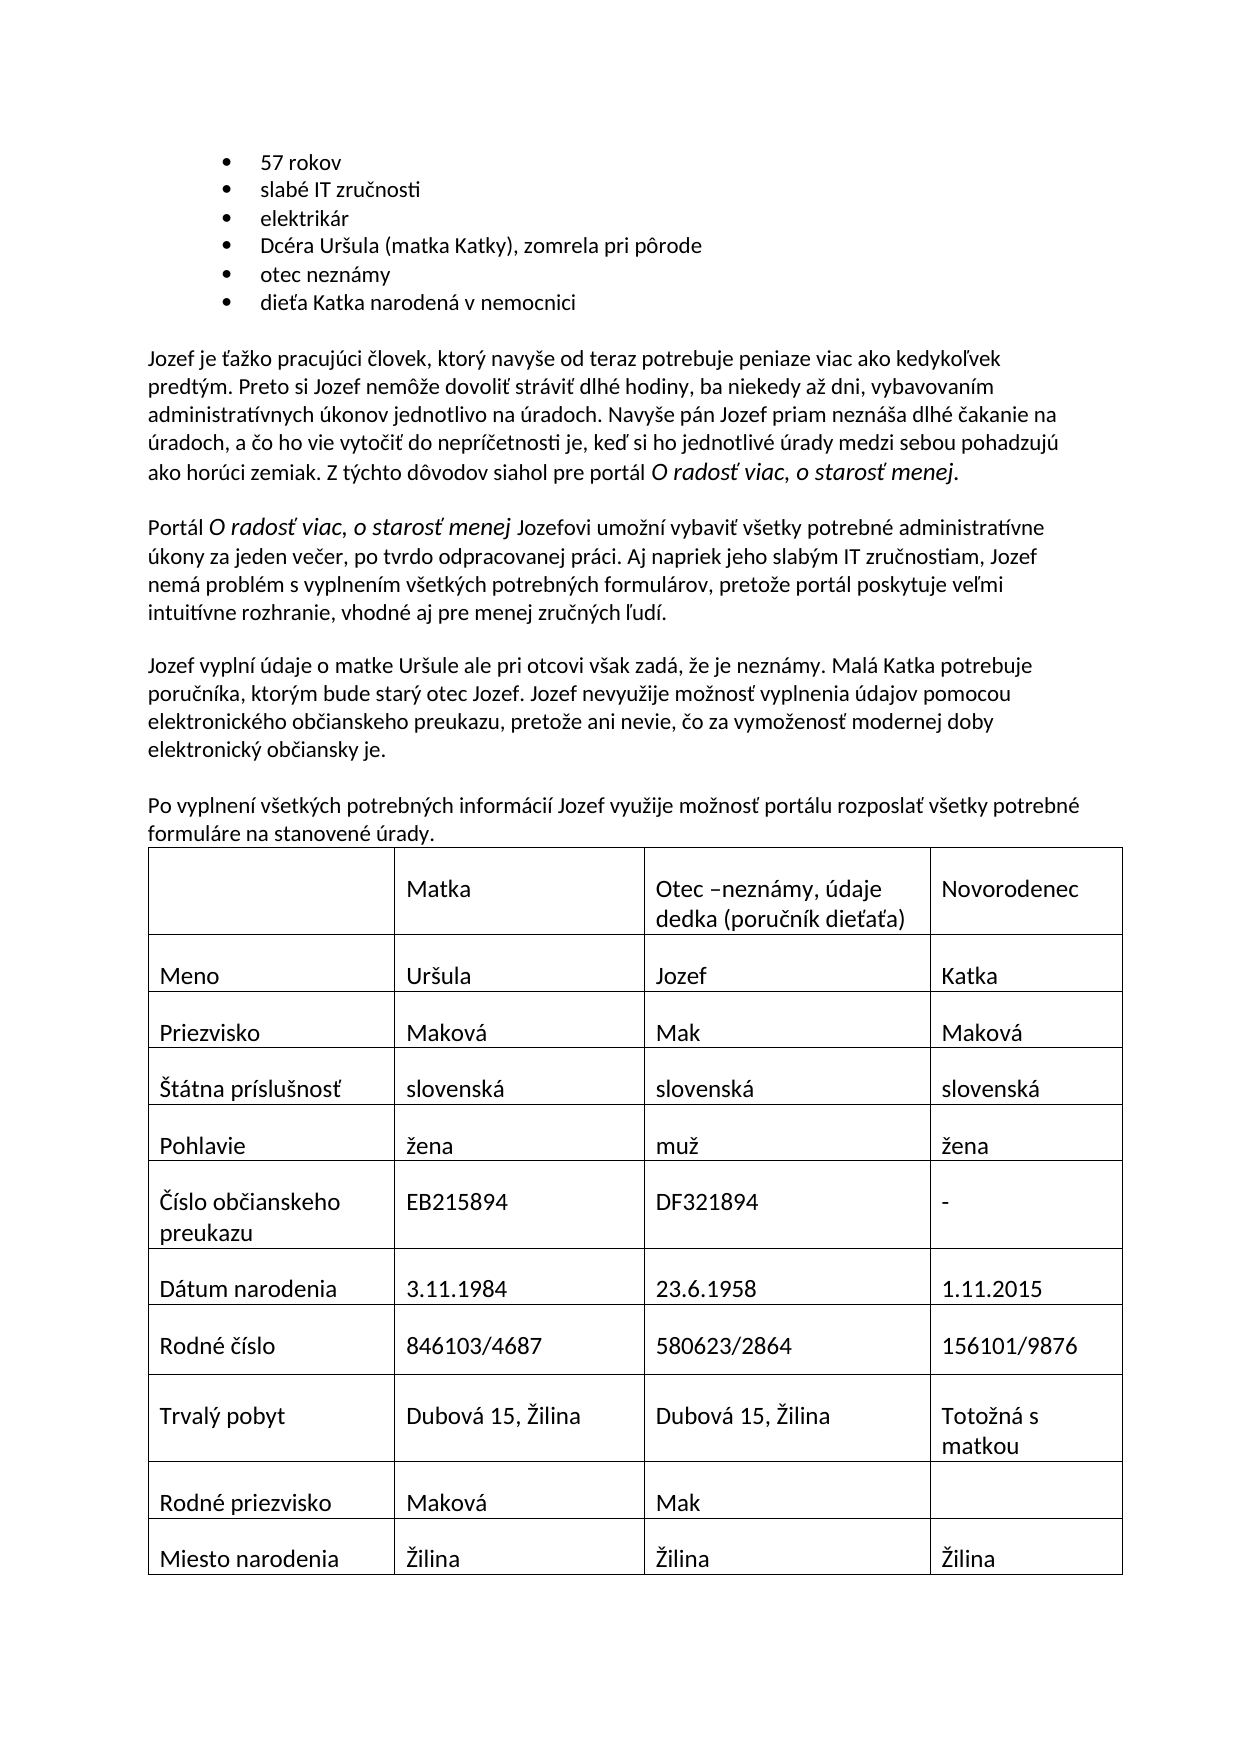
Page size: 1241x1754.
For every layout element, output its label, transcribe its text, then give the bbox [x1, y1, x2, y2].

table_cell Dátum narodenia [149, 1249, 394, 1304]
table_cell slovenská [395, 1048, 644, 1104]
table_cell 3.11.1984 [395, 1249, 644, 1304]
table_cell Rodné priezvisko [149, 1462, 394, 1517]
table_cell 23.6.1958 [645, 1249, 930, 1304]
table_cell EB215894 [395, 1161, 644, 1247]
table_cell muž [645, 1105, 930, 1160]
table_cell Číslo občianskeho preukazu [149, 1161, 394, 1247]
table_cell Maková [395, 992, 644, 1047]
table_cell Maková [931, 992, 1122, 1047]
text Jozef je ťažko pracujúci človek, ktorý navyše od teraz potrebuje peniaze viac ako kedykoľvek predtým. Preto si Jozef nemôže dovoliť stráviť dlhé hodiny, ba niekedy až dni, vybavovaním administratívnych úkonov jednotlivo na úradoch. Navyše pán Jozef priam neznáša dlhé čakanie na úradoch, a čo ho vie vytočiť do nepríčetnosti je, keď si ho jednotlivé úrady medzi sebou pohadzujú ako horúci zemiak. Z týchto dôvodov siahol pre portál O radosť viac, o starosť menej. [148, 344, 1093, 486]
table_cell Mak [645, 992, 930, 1047]
table_cell Uršula [395, 935, 644, 991]
table_cell slovenská [645, 1048, 930, 1104]
list Dcéra Uršula (matka Katky), zomrela pri pôrode [223, 232, 1093, 260]
table_cell Priezvisko [149, 992, 394, 1047]
table_cell DF321894 [645, 1161, 930, 1247]
table_cell Katka [931, 935, 1122, 991]
table_cell Meno [149, 935, 394, 991]
table_cell Žilina [395, 1519, 644, 1574]
text Jozef vyplní údaje o matke Uršule ale pri otcovi však zadá, že je neznámy. Malá Katka potrebuje poručníka, ktorým bude starý otec Jozef. Jozef nevyužije možnosť vyplnenia údajov pomocou elektronického občianskeho preukazu, pretože ani nevie, čo za vymoženosť modernej doby elektronický občiansky je. [148, 651, 1093, 763]
table_cell Maková [395, 1462, 644, 1517]
list dieťa Katka narodená v nemocnici [223, 288, 1093, 316]
table_cell Mak [645, 1462, 930, 1517]
table_cell 580623/2864 [645, 1305, 930, 1374]
table_header [149, 848, 394, 934]
table_cell Pohlavie [149, 1105, 394, 1160]
table_cell 846103/4687 [395, 1305, 644, 1374]
list elektrikár [223, 204, 1093, 232]
text Portál O radosť viac, o starosť menej Jozefovi umožní vybaviť všetky potrebné administratívne úkony za jeden večer, po tvrdo odpracovanej práci. Aj napriek jeho slabým IT zručnostiam, Jozef nemá problém s vyplnením všetkých potrebných formulárov, pretože portál poskytuje veľmi intuitívne rozhranie, vhodné aj pre menej zručných ľudí. [148, 511, 1093, 626]
table_cell Žilina [931, 1519, 1122, 1574]
table_cell 156101/9876 [931, 1305, 1122, 1374]
table_cell Jozef [645, 935, 930, 991]
table_cell 1.11.2015 [931, 1249, 1122, 1304]
list 57 rokov [223, 148, 1093, 176]
table_cell Rodné číslo [149, 1305, 394, 1374]
table_cell Trvalý pobyt [149, 1375, 394, 1461]
table_cell Štátna príslušnosť [149, 1048, 394, 1104]
table_cell Totožná s matkou [931, 1375, 1122, 1461]
table_header Novorodenec [931, 848, 1122, 934]
table_cell žena [931, 1105, 1122, 1160]
table_cell [931, 1462, 1122, 1517]
table_cell žena [395, 1105, 644, 1160]
table_cell Dubová 15, Žilina [395, 1375, 644, 1461]
list slabé IT zručnosti [223, 176, 1093, 204]
table_cell - [931, 1161, 1122, 1247]
list otec neznámy [223, 260, 1093, 288]
text Po vyplnení všetkých potrebných informácií Jozef využije možnosť portálu rozposlať všetky potrebné formuláre na stanovené úrady. [148, 791, 1093, 847]
table_cell Dubová 15, Žilina [645, 1375, 930, 1461]
table_cell slovenská [931, 1048, 1122, 1104]
table_header Otec –neznámy, údaje dedka (poručník dieťaťa) [645, 848, 930, 934]
table_header Matka [395, 848, 644, 934]
table_cell Miesto narodenia [149, 1519, 394, 1574]
table_cell Žilina [645, 1519, 930, 1574]
